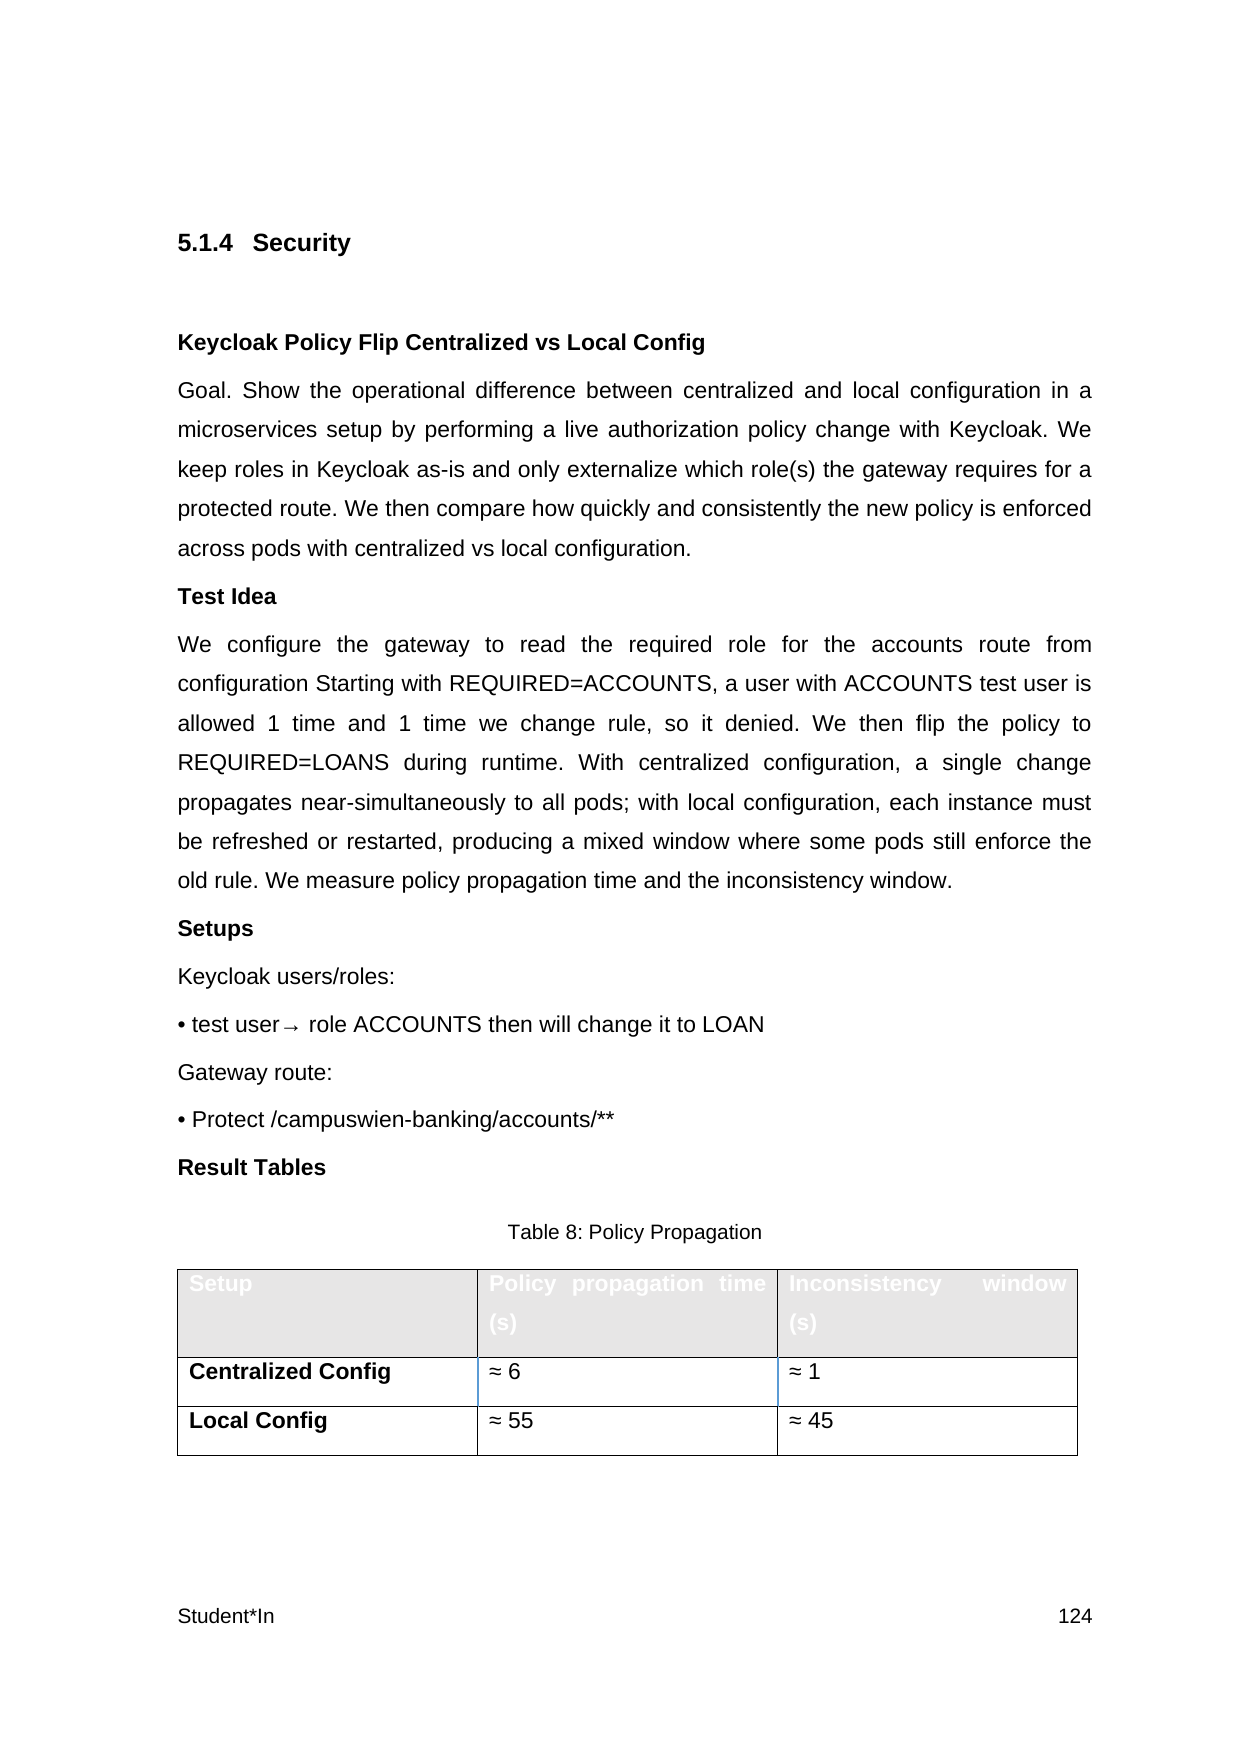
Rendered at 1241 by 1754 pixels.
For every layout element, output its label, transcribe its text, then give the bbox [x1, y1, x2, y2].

subtitle Security [177, 227, 1092, 256]
table_header Policy propagation time (s) [478, 1270, 777, 1357]
text We configure the gateway to read the required role for the accounts route from configuration Starting with REQUIRED=ACCOUNTS, a user with ACCOUNTS test user is allowed 1 time and 1 time we change rule, so it denied. We then flip the policy to REQUIRED=LOANS during runtime. With centralized configuration, a single change propagates near-simultaneously to all pods; with local configuration, each instance must be refreshed or restarted, producing a mixed window where some pods still enforce the old rule. We measure policy propagation time and the inconsistency window. [177, 631, 1092, 894]
text Gateway route: [177, 1059, 1092, 1085]
text • Protect /campuswien-banking/accounts/** [177, 1106, 1092, 1133]
text Table 8: Policy Propagation [177, 1214, 1092, 1244]
table_cell Centralized Config [178, 1358, 477, 1406]
table_cell Local Config [178, 1407, 477, 1455]
table_header Inconsistency window (s) [778, 1270, 1077, 1357]
text Keycloak Policy Flip Centralized vs Local Config [177, 329, 1092, 356]
table_header Setup [178, 1270, 477, 1357]
text Test Idea [177, 583, 1092, 609]
text Keycloak users/roles: [177, 963, 1092, 989]
table_cell ≈ 1 [779, 1358, 1077, 1406]
table_cell ≈ 55 [478, 1407, 777, 1455]
table_cell ≈ 6 [479, 1358, 777, 1406]
text • test user→ role ACCOUNTS then will change it to LOAN [177, 1011, 1092, 1037]
text Result Tables [177, 1154, 1092, 1181]
text Goal. Show the operational difference between centralized and local configuration in a microservices setup by performing a live authorization policy change with Keycloak. We keep roles in Keycloak as-is and only externalize which role(s) the gateway requires for a protected route. We then compare how quickly and consistently the new policy is enforced across pods with centralized vs local configuration. [177, 377, 1092, 561]
table_cell ≈ 45 [778, 1407, 1077, 1455]
text Setups [177, 915, 1092, 942]
